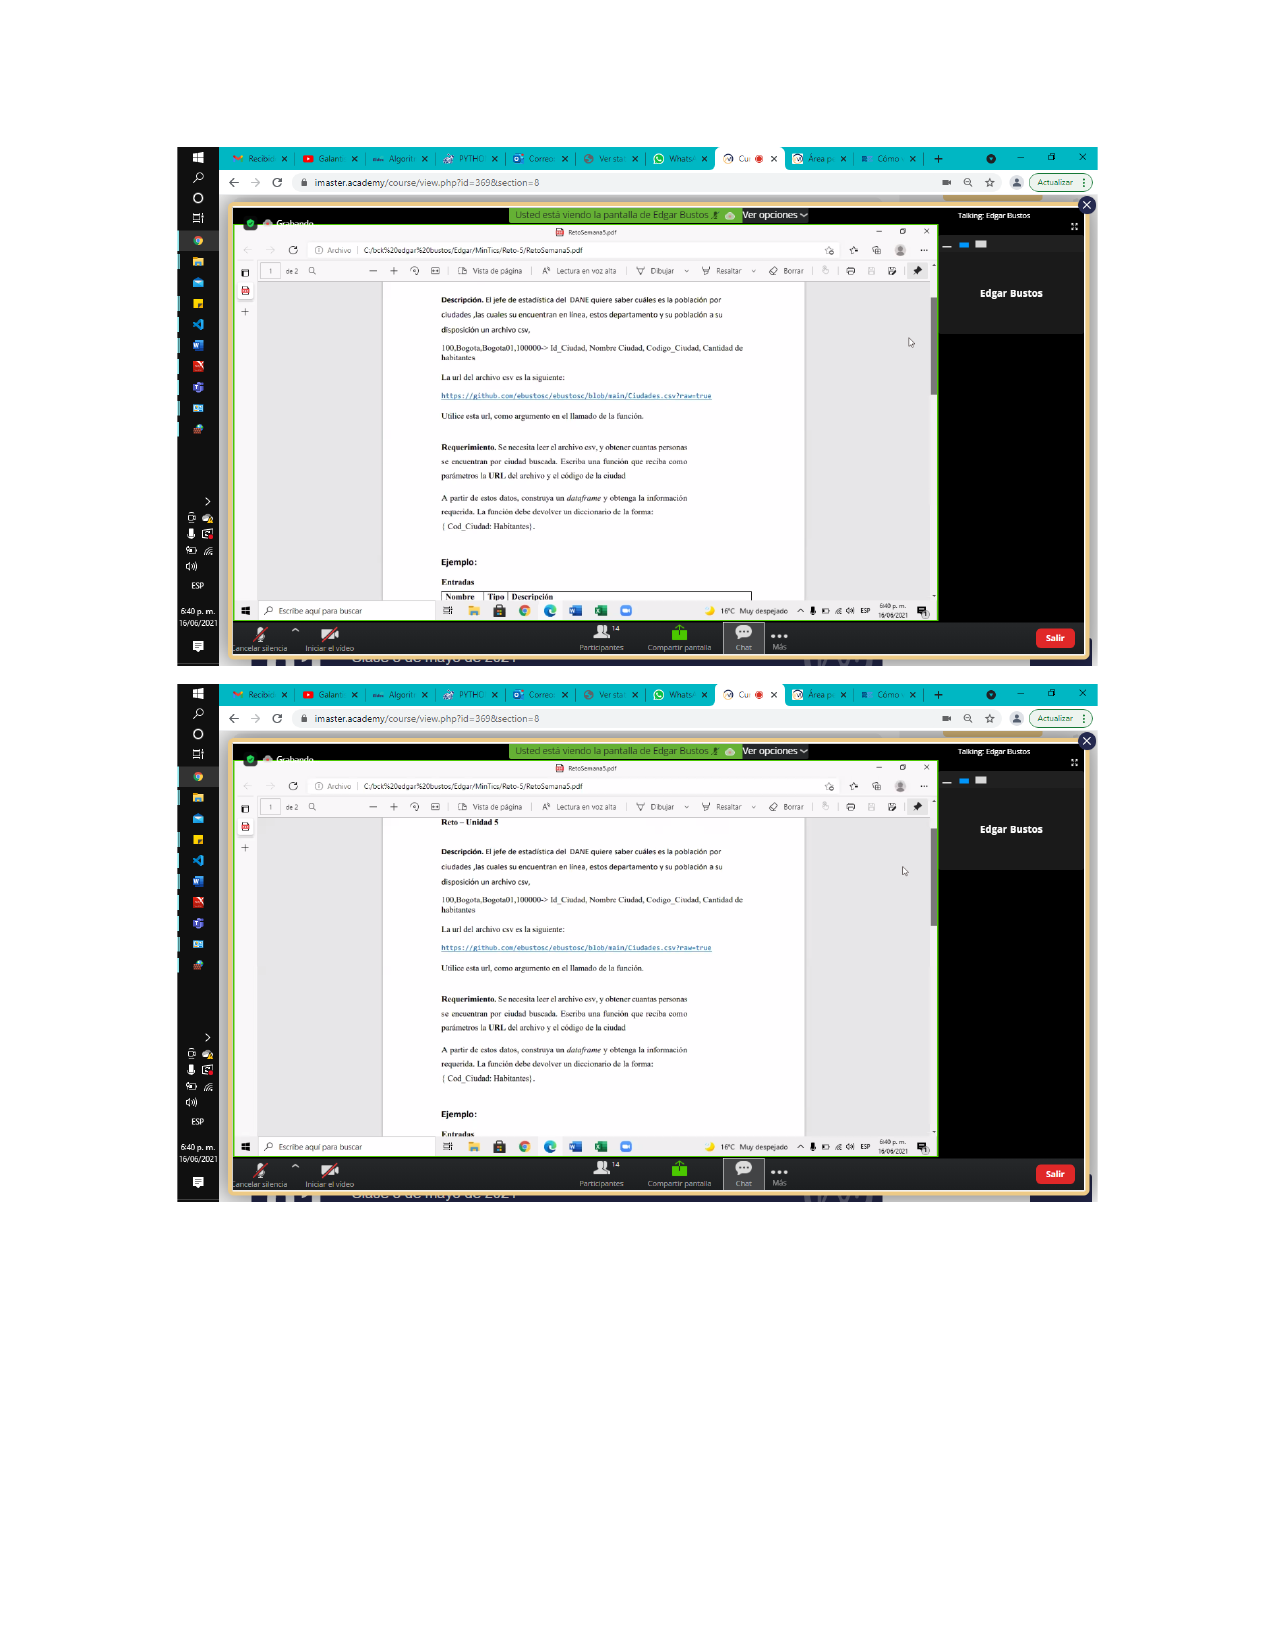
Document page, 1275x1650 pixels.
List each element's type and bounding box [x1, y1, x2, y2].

picture [177, 147, 1098, 666]
picture [177, 684, 1098, 1202]
